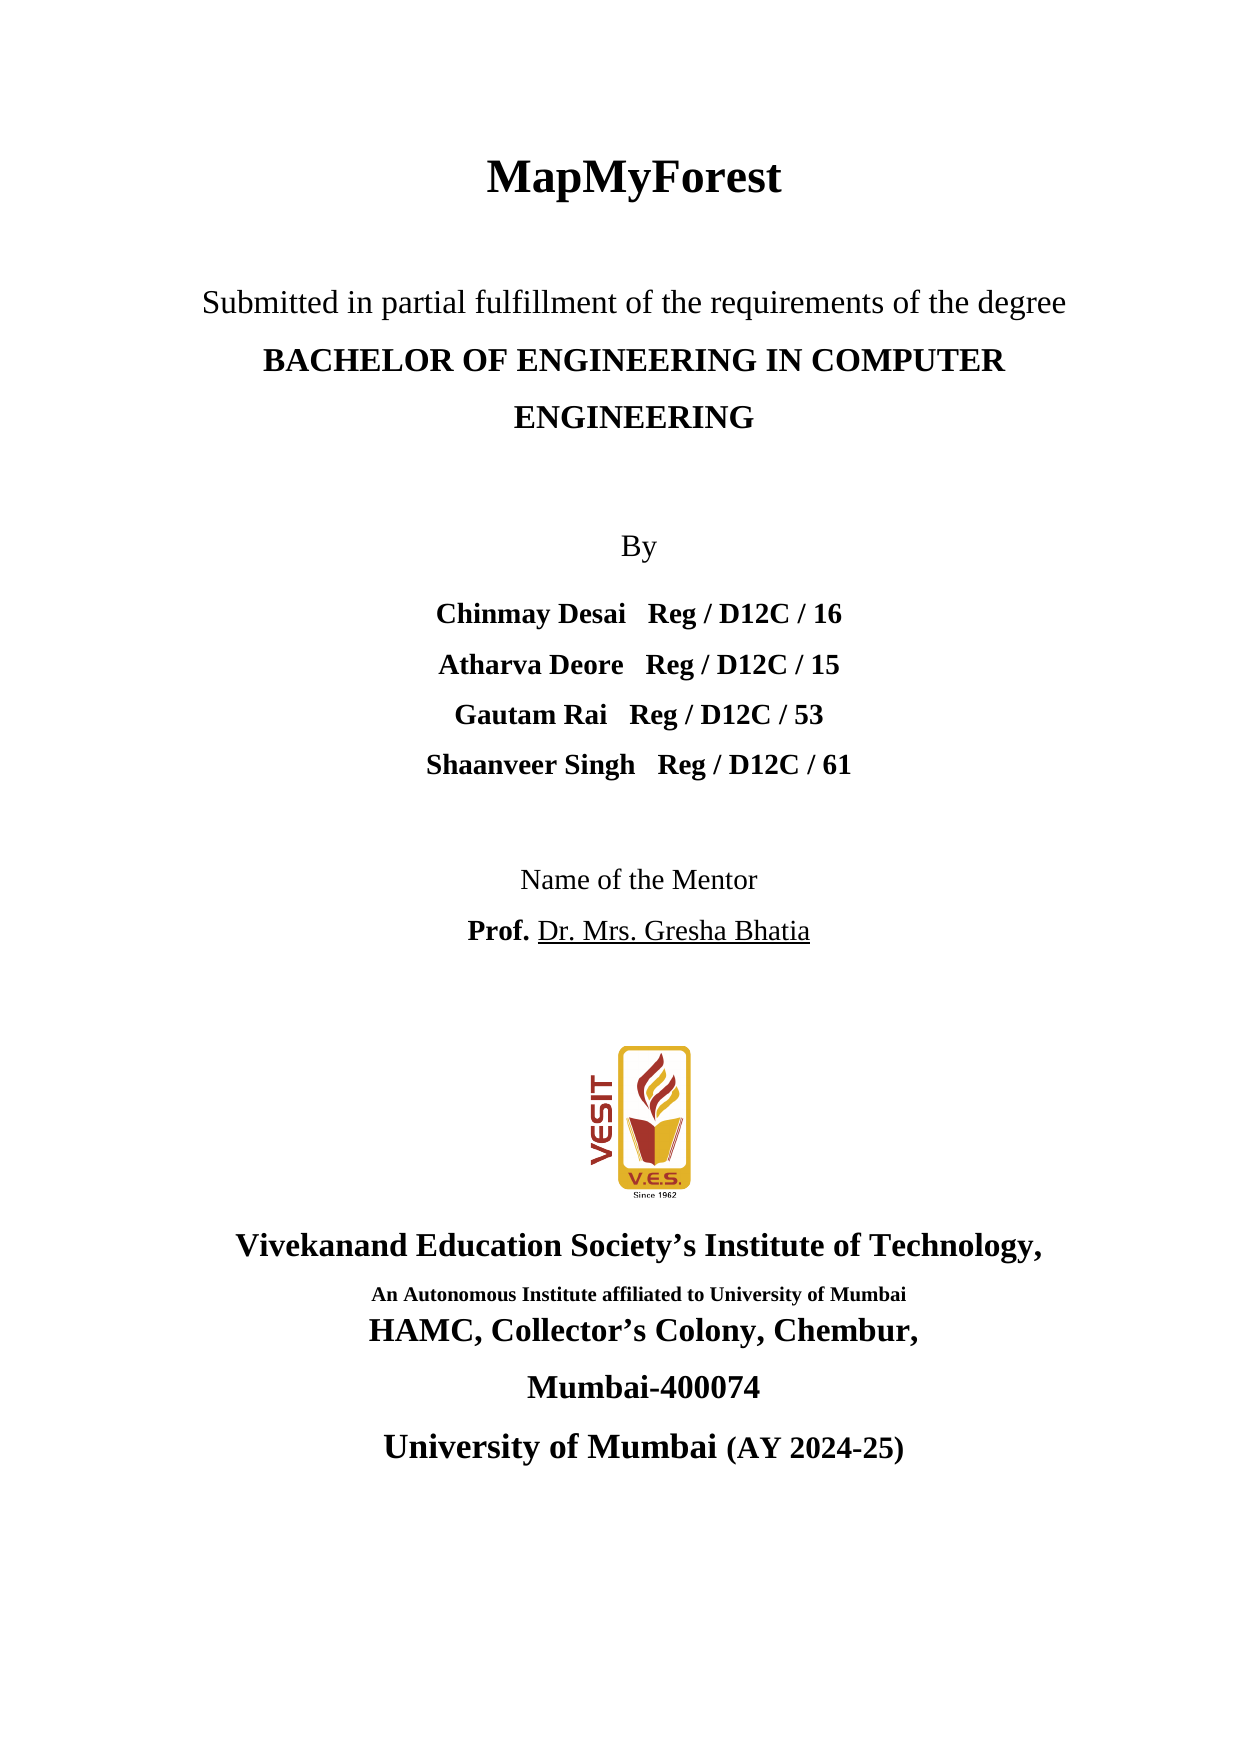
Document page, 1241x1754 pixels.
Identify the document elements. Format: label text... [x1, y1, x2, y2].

text Name of the Mentor [184, 862, 1093, 896]
text Chinmay Desai Reg / D12C / 16 [184, 596, 1093, 630]
subtitle Vivekanand Education Society’s Institute of Technology, [175, 1225, 1103, 1263]
text By [184, 527, 1093, 563]
text Shaanveer Singh Reg / D12C / 61 [184, 747, 1093, 781]
text Prof. Dr. Mrs. Gresha Bhatia [184, 913, 1093, 946]
picture [587, 1046, 691, 1198]
text Gautam Rai Reg / D12C / 53 [184, 697, 1093, 731]
subtitle HAMC, Collector’s Colony, Chembur, [184, 1310, 1103, 1348]
text An Autonomous Institute affiliated to University of Mumbai [175, 1282, 1103, 1306]
text Mumbai-400074 [184, 1367, 1103, 1406]
text Submitted in partial fulfillment of the requirements of the degree [175, 282, 1093, 321]
text University of Mumbai (AY 2024-25) [184, 1425, 1103, 1466]
text Atharva Deore Reg / D12C / 15 [184, 647, 1093, 680]
text BACHELOR OF ENGINEERING IN COMPUTER ENGINEERING [175, 340, 1093, 436]
